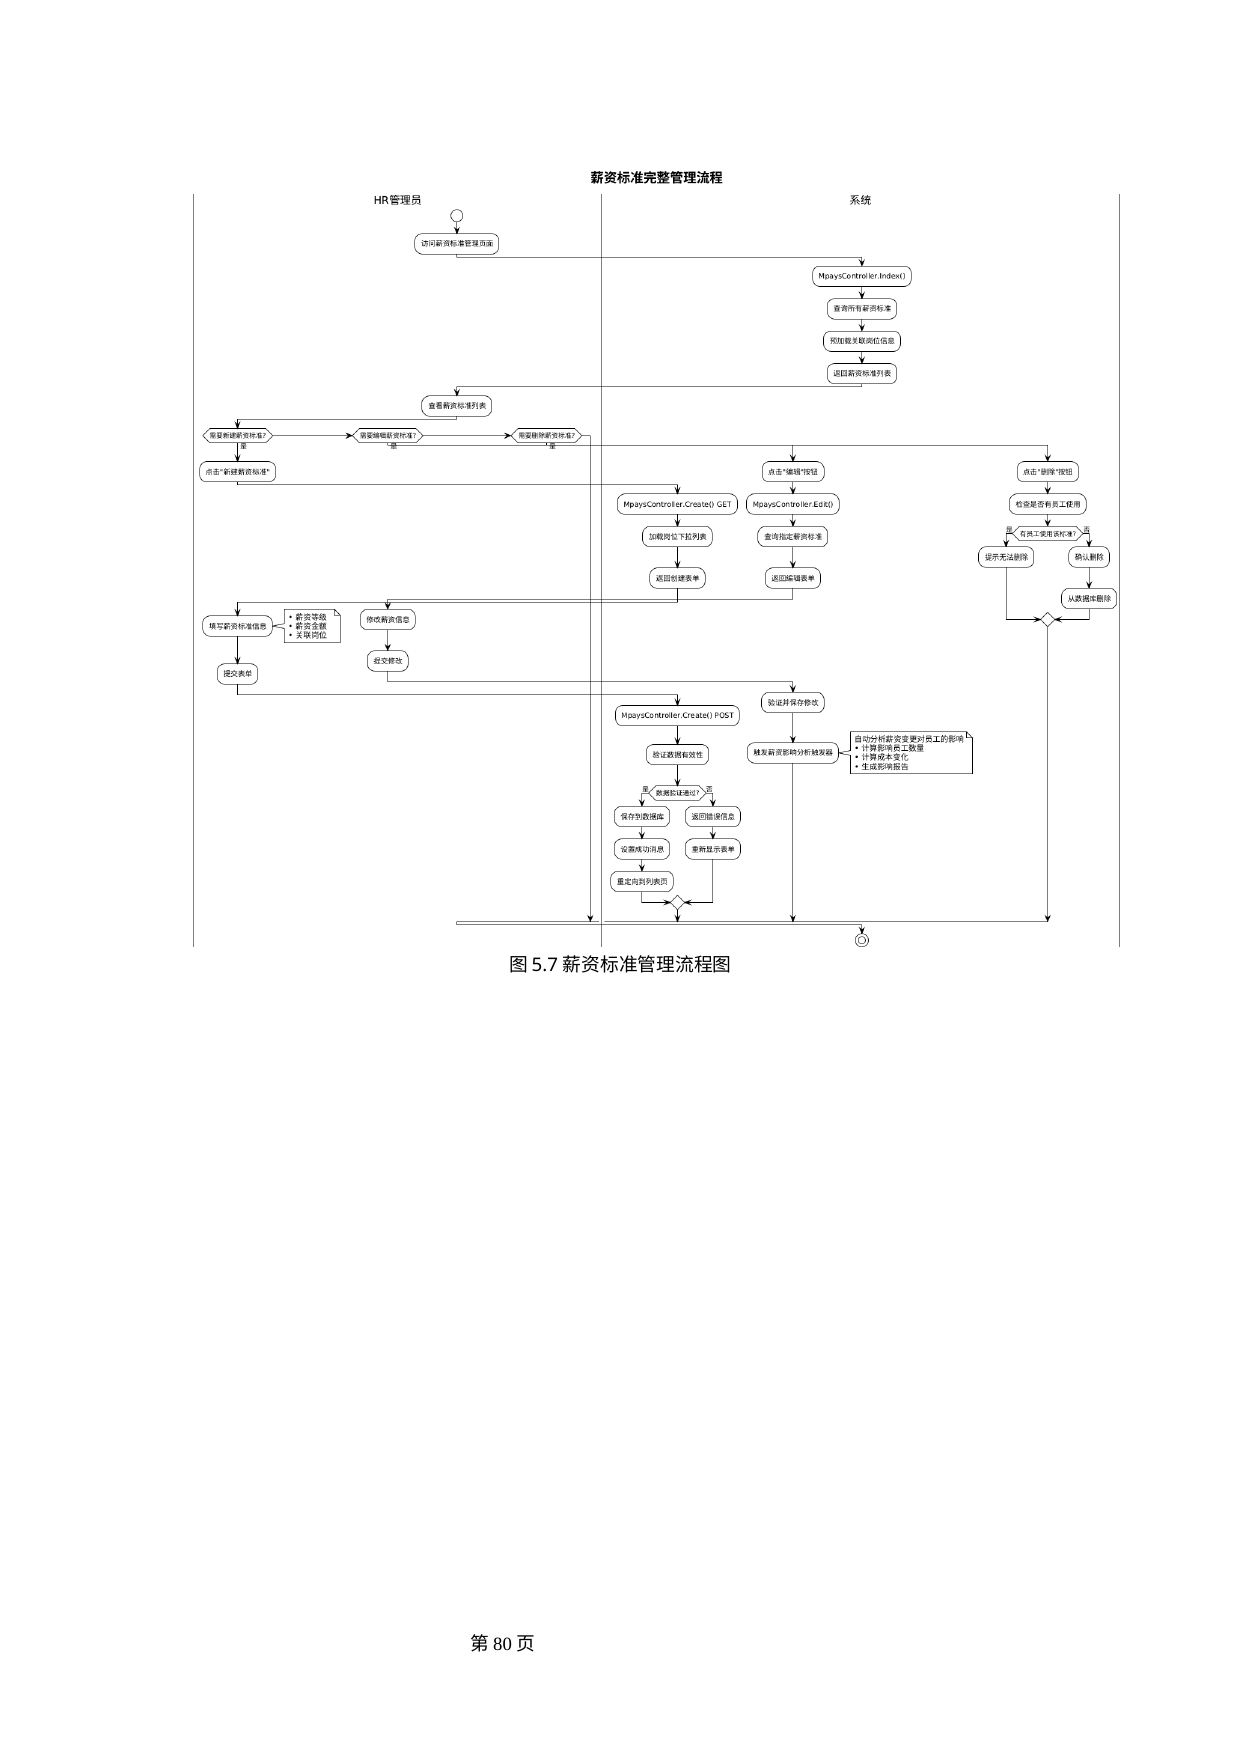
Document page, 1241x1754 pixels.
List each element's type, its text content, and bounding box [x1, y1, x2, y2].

picture [187, 162, 1127, 950]
list 图5.7 薪资标准管理流程图 [187, 950, 1053, 977]
